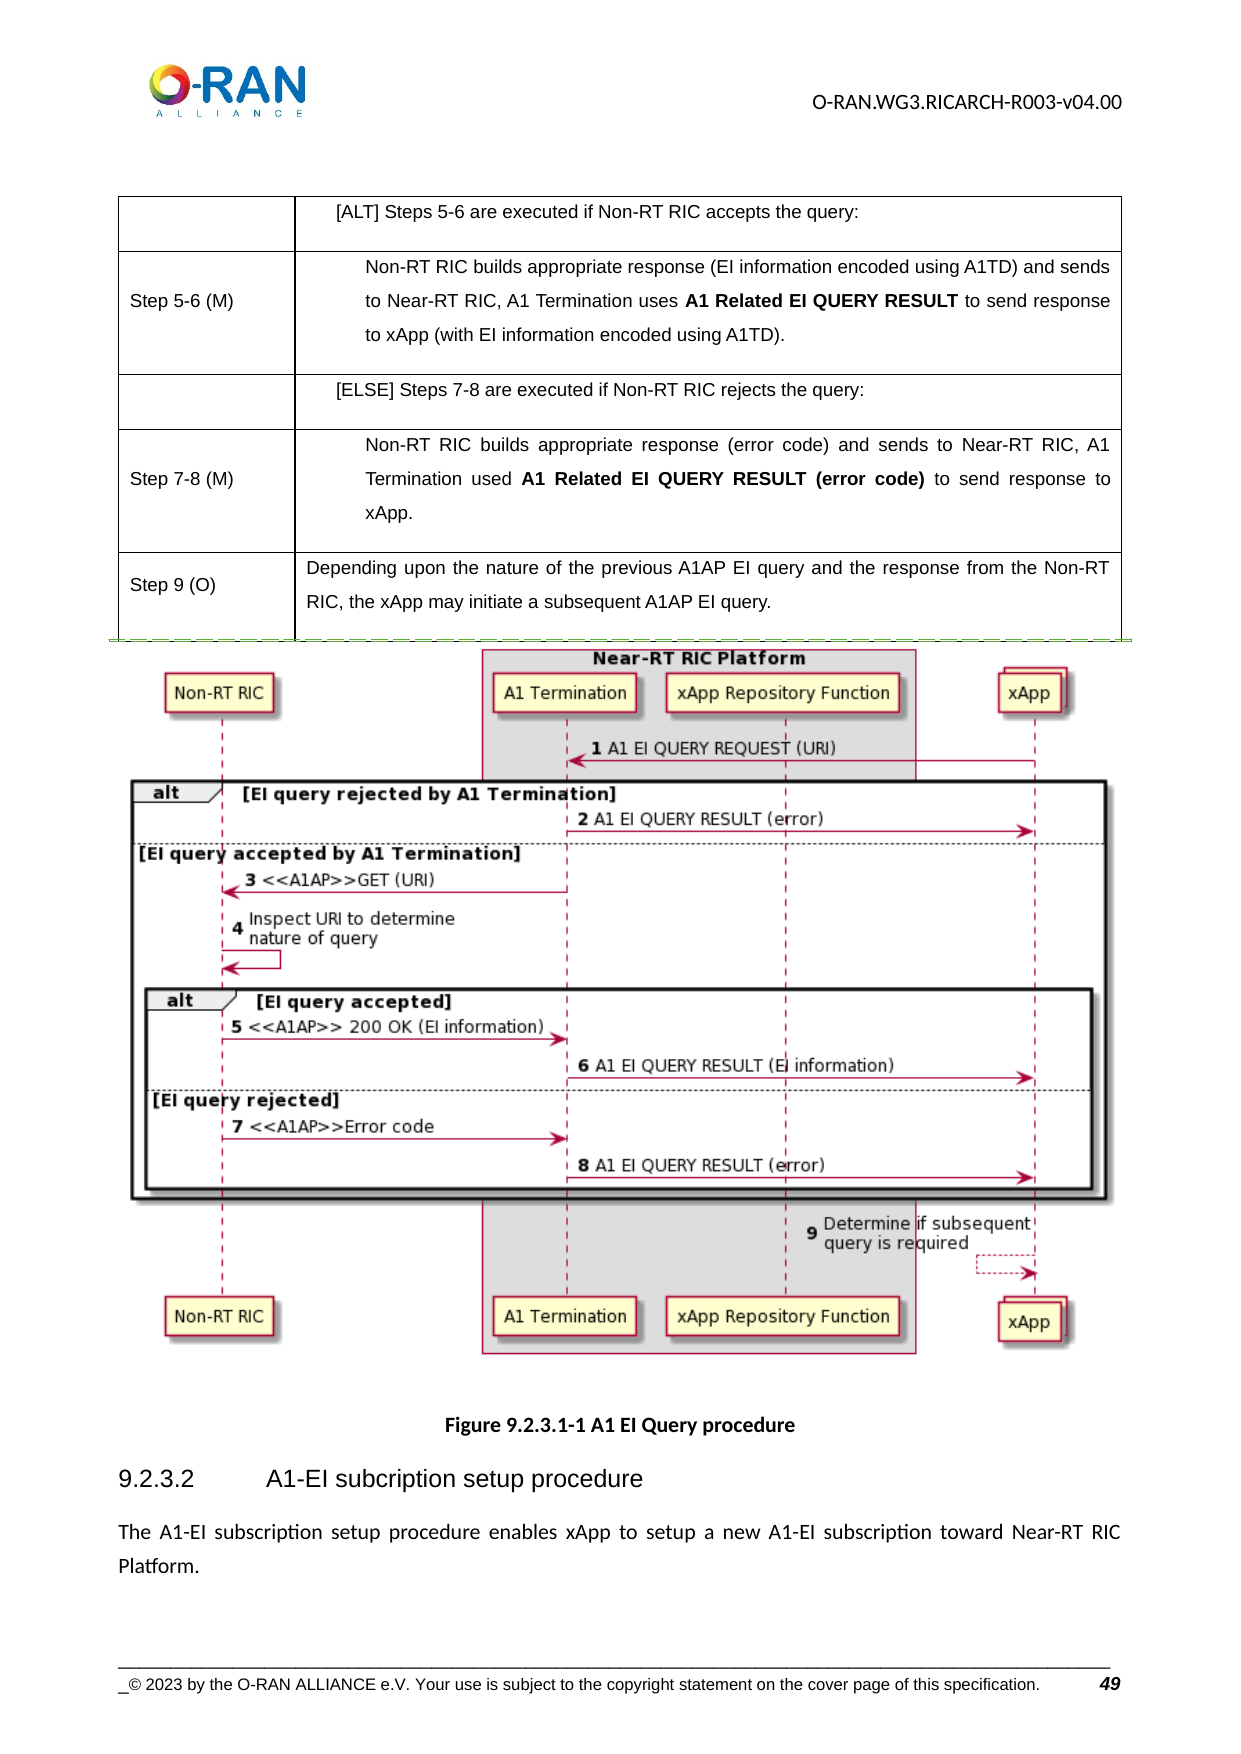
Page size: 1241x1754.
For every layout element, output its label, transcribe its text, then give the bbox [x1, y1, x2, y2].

picture [139, 51, 315, 123]
table_cell Depending upon the nature of the previous A1AP EI query and the response from the Non-RT RIC, the xApp may initiate a subsequent A1AP EI query. [296, 553, 1121, 641]
table_cell Step 7-8 (M) [119, 430, 294, 552]
table_cell [ELSE] Steps 7-8 are executed if Non-RT RIC rejects the query: [296, 375, 1121, 429]
table_cell [ALT] Steps 5-6 are executed if Non-RT RIC accepts the query: [296, 197, 1121, 251]
text Figure 9.2.3.1-1 A1 EI Query procedure [118, 1409, 1122, 1439]
text The A1-EI subscription setup procedure enables xApp to setup a new A1-EI subscription toward Near-RT RIC Platform. [118, 1517, 1122, 1581]
table_cell Step 5-6 (M) [119, 252, 294, 374]
subtitle 9.2.3.2 A1-EI subcription setup procedure [118, 1464, 1122, 1493]
table_cell Non-RT RIC builds appropriate response (error code) and sends to Near-RT RIC, A1 Termination used A1 Related EI QUERY RESULT (error code) to send response to xApp. [296, 430, 1121, 552]
table_cell [119, 197, 294, 251]
picture [118, 642, 1123, 1360]
table_cell [119, 375, 294, 429]
table_cell Non-RT RIC builds appropriate response (EI information encoded using A1TD) and sends to Near-RT RIC, A1 Termination uses A1 Related EI QUERY RESULT to send response to xApp (with EI information encoded using A1TD). [296, 252, 1121, 374]
table_cell Step 9 (O) [119, 553, 294, 641]
